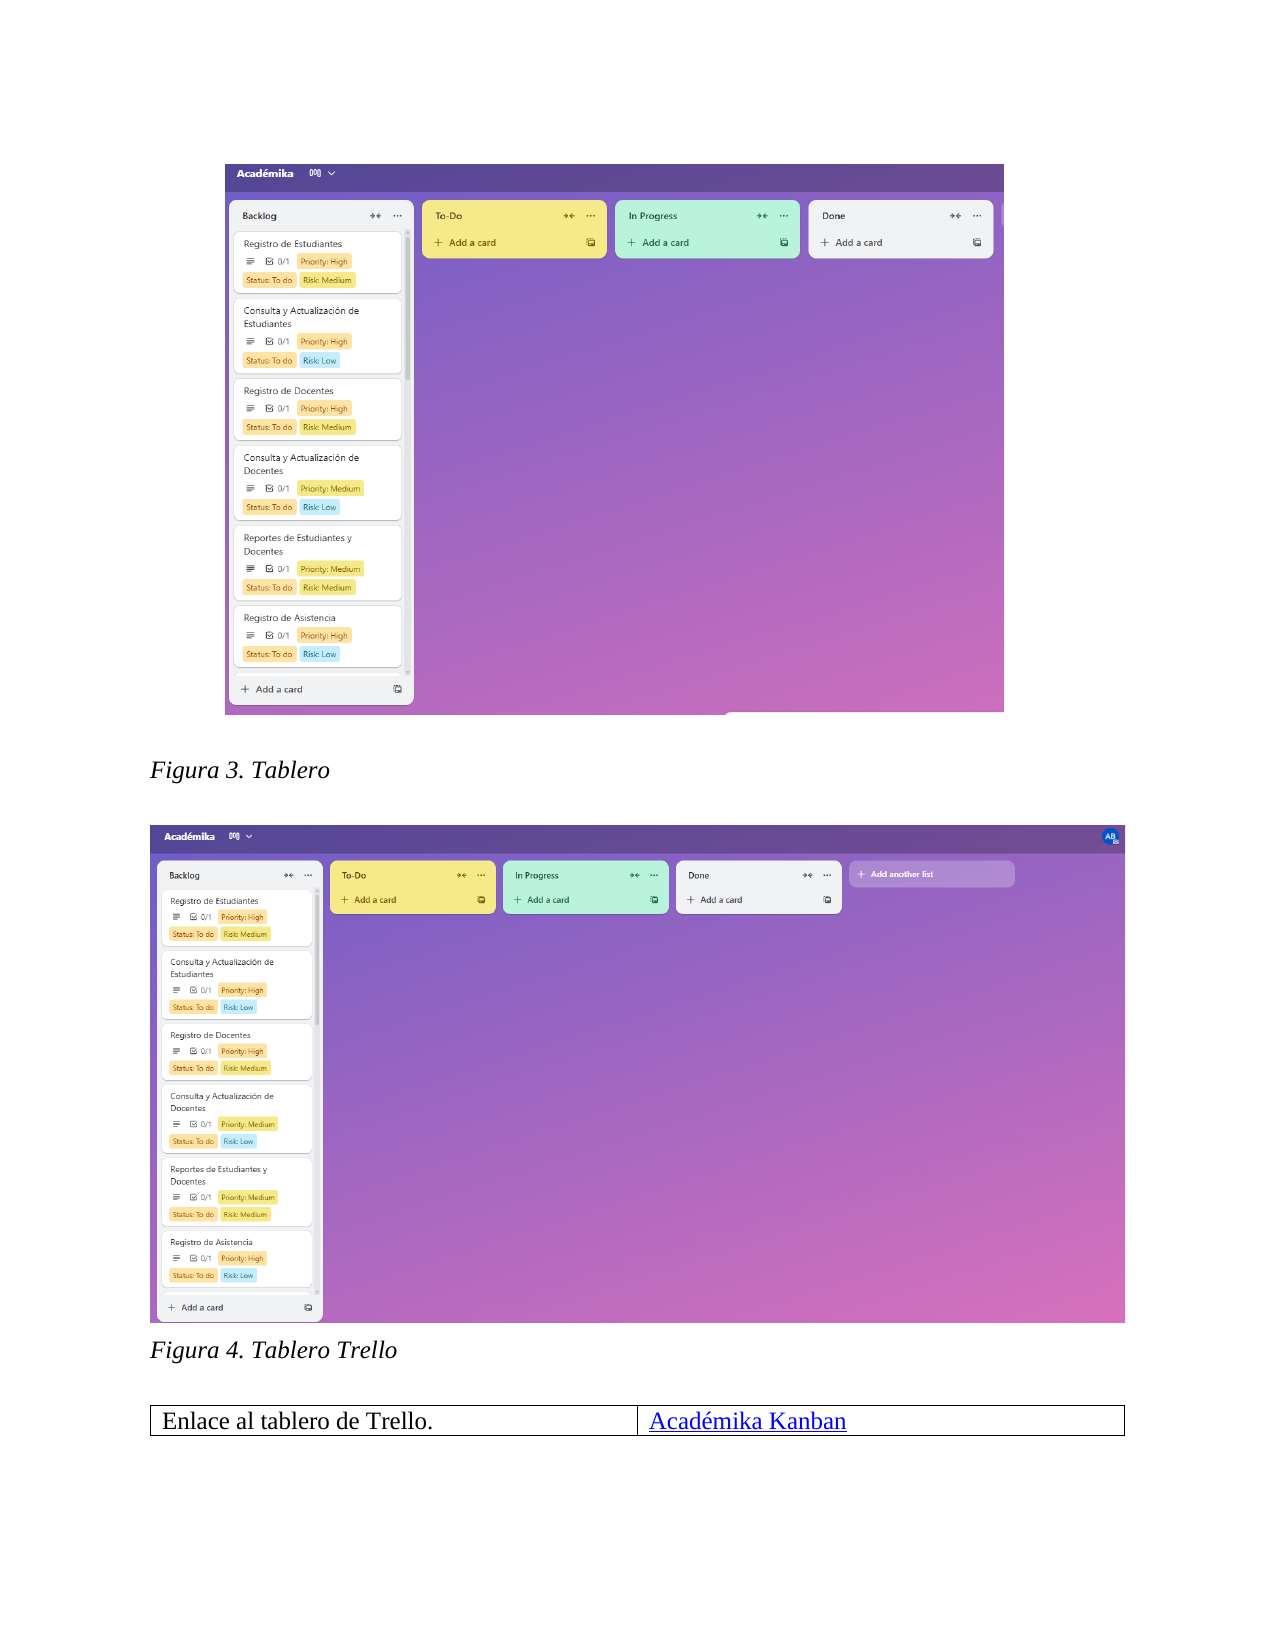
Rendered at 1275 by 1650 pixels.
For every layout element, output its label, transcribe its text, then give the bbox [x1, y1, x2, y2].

table_header Enlace al tablero de Trello. [151, 1406, 637, 1435]
picture [225, 164, 1004, 715]
table_header Académika Kanban [638, 1406, 1124, 1435]
picture [150, 825, 1125, 1323]
